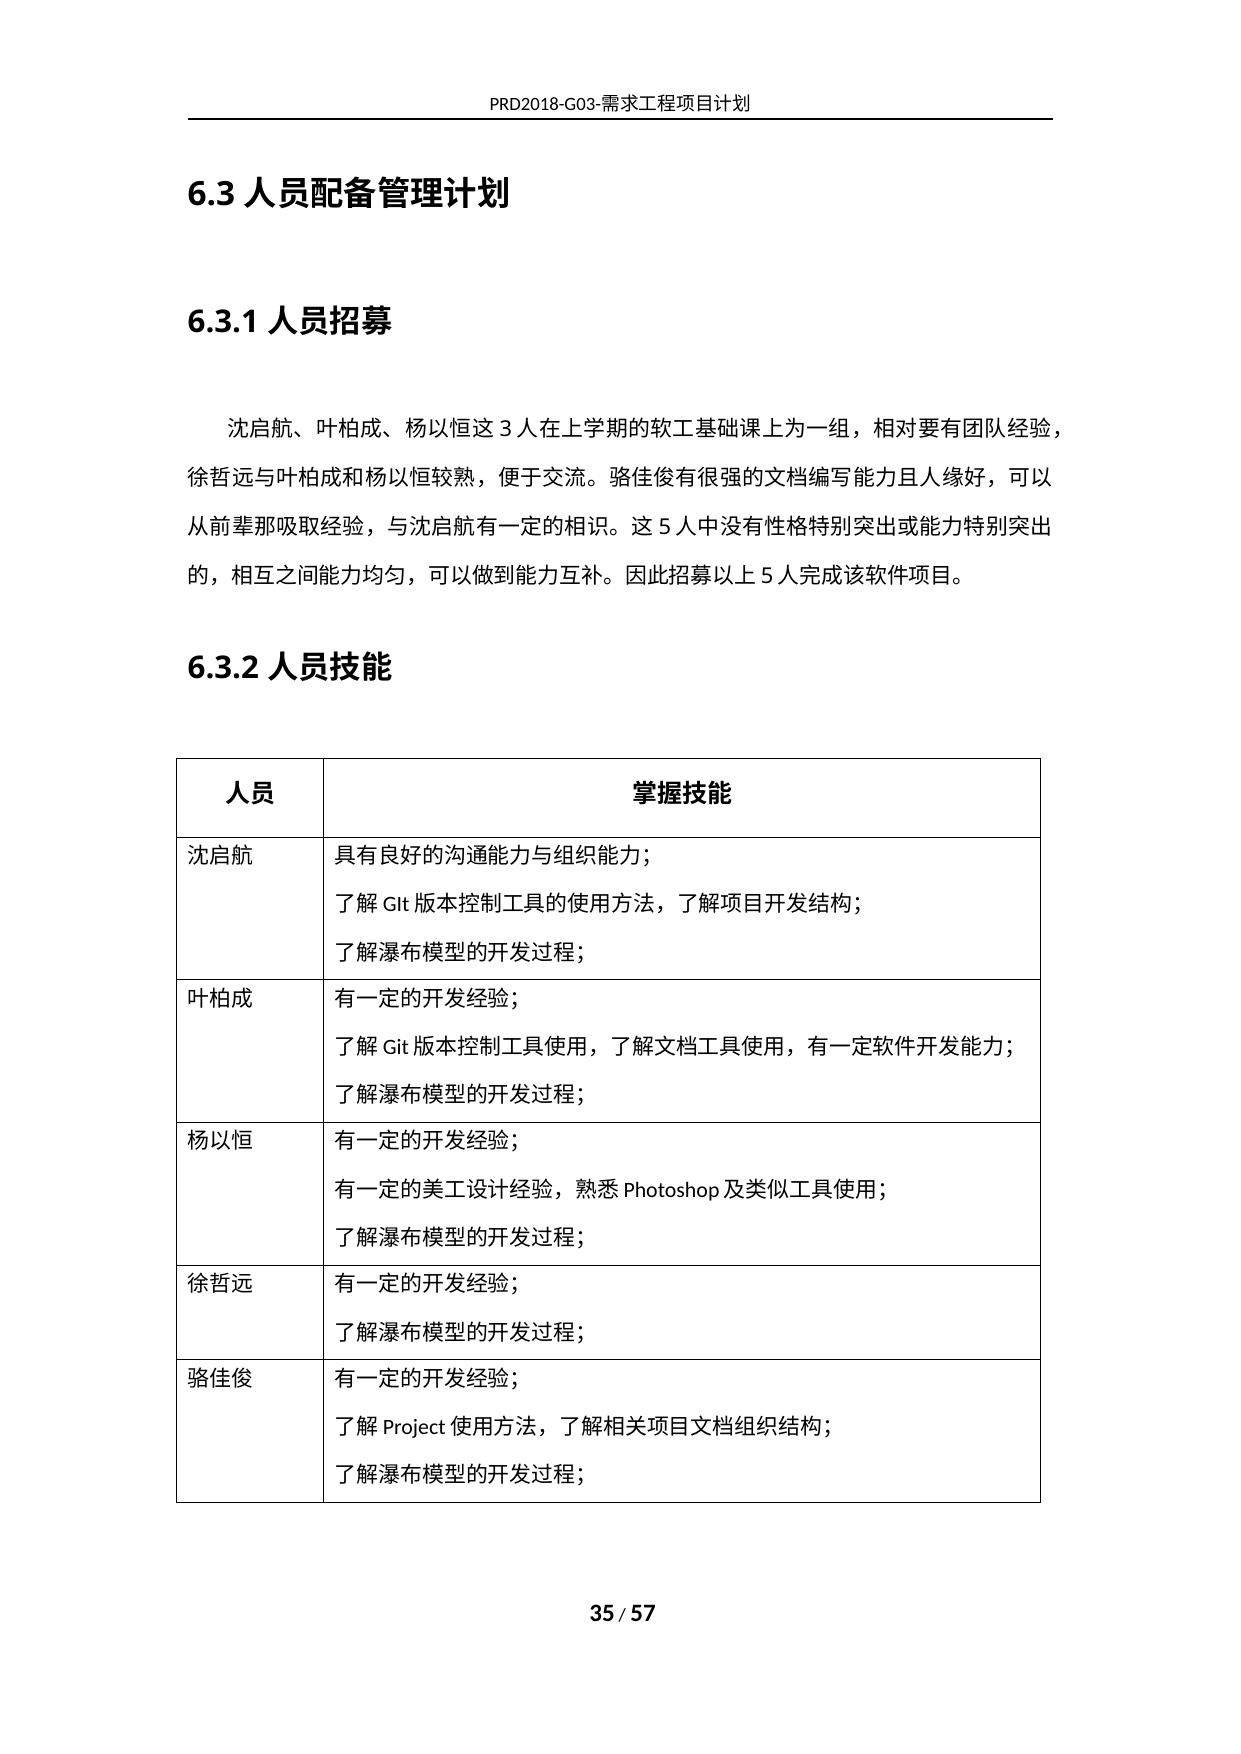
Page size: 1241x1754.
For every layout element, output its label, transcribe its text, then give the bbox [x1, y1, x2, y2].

subtitle 6.3.2 人员技能 [187, 633, 1053, 698]
table_cell 有一定的开发经验； 了解瀑布模型的开发过程； [324, 1266, 1040, 1359]
table_cell 有一定的开发经验； 了解Git版本控制工具使用，了解文档工具使用，有一定软件开发能力； 了解瀑布模型的开发过程； [324, 980, 1040, 1122]
table_header 掌握技能 [324, 759, 1040, 837]
subtitle 6.3.1 人员招募 [187, 286, 1053, 351]
text 沈启航、叶柏成、杨以恒这3人在上学期的软工基础课上为一组，相对要有团队经验，徐哲远与叶柏成和杨以恒较熟，便于交流。骆佳俊有很强的文档编写能力且人缘好，可以从前辈那吸取经验，与沈启航有一定的相识。这5人中没有性格特别突出或能力特别突出的，相互之间能力均匀，可以做到能力互补。因此招募以上5人完成该软件项目。 [187, 411, 1053, 590]
table_cell 有一定的开发经验； 了解Project使用方法，了解相关项目文档组织结构； 了解瀑布模型的开发过程； [324, 1360, 1040, 1502]
table_cell 徐哲远 [177, 1266, 323, 1359]
table_header 人员 [177, 759, 323, 837]
table_cell 具有良好的沟通能力与组织能力； 了解GIt 版本控制工具的使用方法，了解项目开发结构； 了解瀑布模型的开发过程； [324, 838, 1040, 979]
table_cell 有一定的开发经验； 有一定的美工设计经验，熟悉Photoshop及类似工具使用； 了解瀑布模型的开发过程； [324, 1123, 1040, 1265]
table_cell 叶柏成 [177, 980, 323, 1122]
subtitle 6.3 人员配备管理计划 [187, 158, 1053, 223]
table_cell 骆佳俊 [177, 1360, 323, 1502]
table_cell 沈启航 [177, 838, 323, 979]
table_cell 杨以恒 [177, 1123, 323, 1265]
